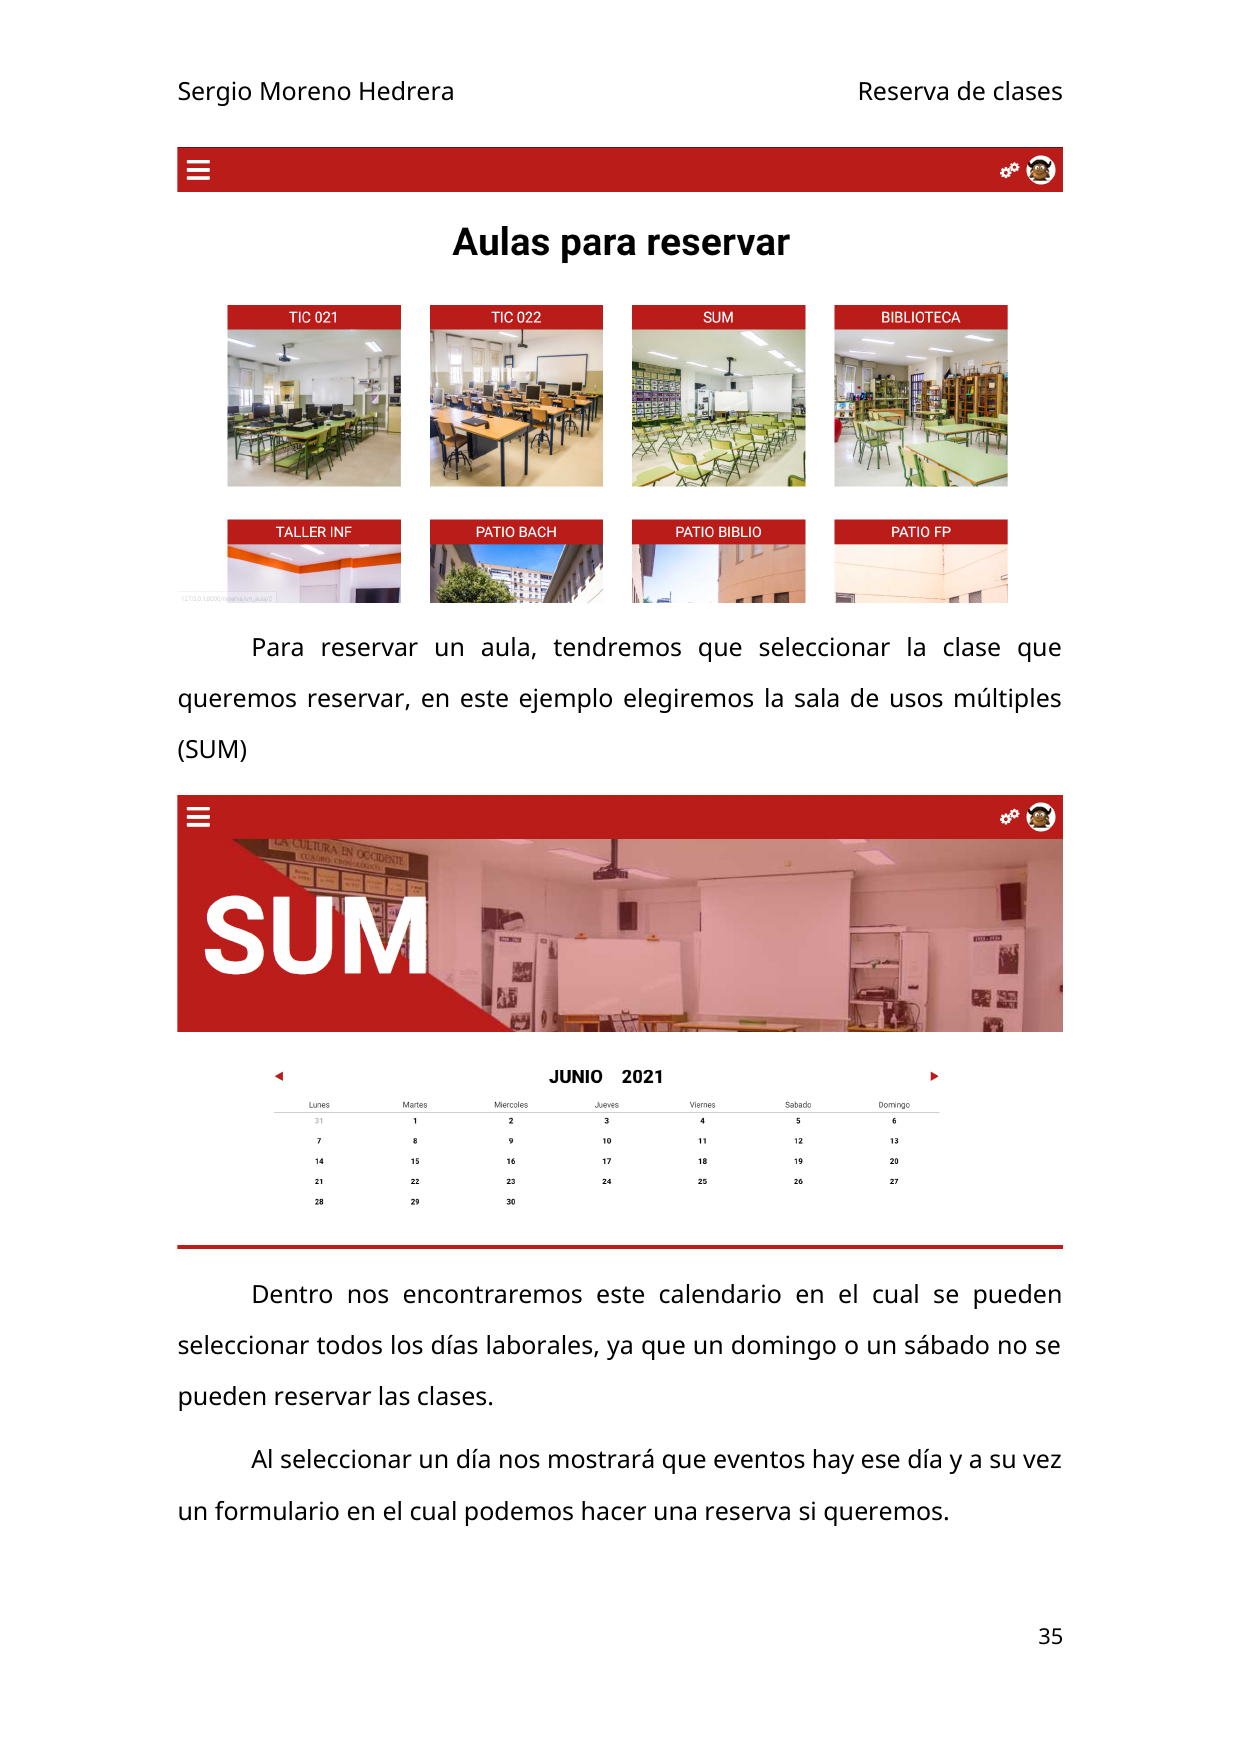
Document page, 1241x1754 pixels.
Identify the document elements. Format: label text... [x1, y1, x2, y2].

text Para reservar un aula, tendremos que seleccionar la clase que queremos reservar, en este ejemplo elegiremos la sala de usos múltiples (SUM) [177, 630, 1063, 766]
text Dentro nos encontraremos este calendario en el cual se pueden seleccionar todos los días laborales, ya que un domingo o un sábado no se pueden reservar las clases. [177, 1276, 1063, 1413]
picture [177, 147, 1063, 603]
text Al seleccionar un día nos mostrará que eventos hay ese día y a su vez un formulario en el cual podemos hacer una reserva si queremos. [177, 1442, 1063, 1527]
picture [177, 795, 1063, 1249]
